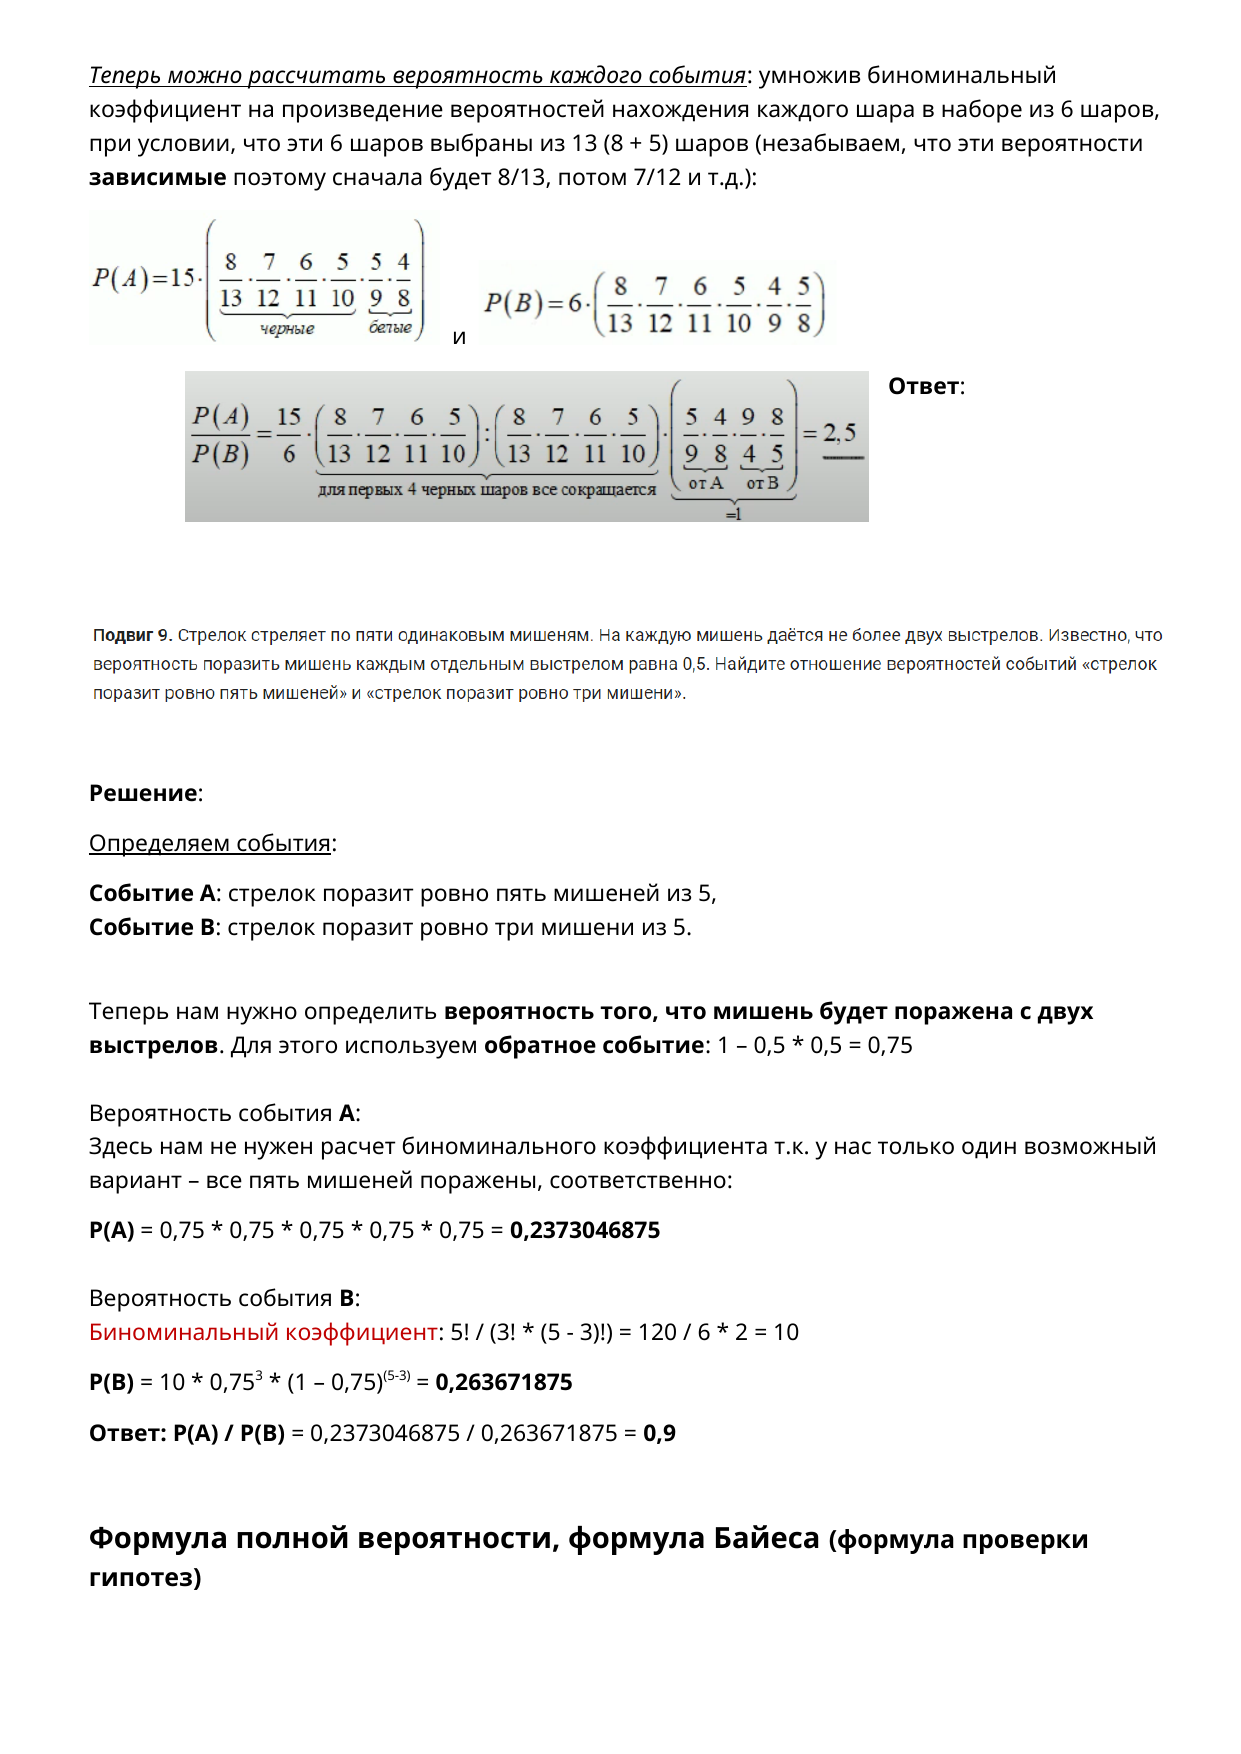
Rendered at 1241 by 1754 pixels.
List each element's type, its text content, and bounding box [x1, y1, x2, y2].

text Здесь нам не нужен расчет биноминального коэффициента т.к. у нас только один возможный вариант – все пять мишеней поражены, соответственно: [89, 1130, 1167, 1195]
text Теперь нам нужно определить вероятность того, что мишень будет поражена с двух выстрелов. Для этого используем обратное событие: 1 – 0,5 * 0,5 = 0,75 [89, 995, 1167, 1060]
text Р(А) = 0,75 * 0,75 * 0,75 * 0,75 * 0,75 = 0,2373046875 [89, 1214, 1167, 1246]
text Теперь можно рассчитать вероятность каждого события: умножив биноминальный коэффициент на произведение вероятностей нахождения каждого шара в наборе из 6 шаров, при условии, что эти 6 шаров выбраны из 13 (8 + 5) шаров (незабываем, что эти вероятности зависимые поэтому сначала будет 8/13, потом 7/12 и т.д.): [89, 59, 1167, 192]
picture [88, 210, 440, 345]
picture [478, 260, 837, 345]
picture [185, 371, 869, 522]
text Вероятность события В: [89, 1282, 1167, 1313]
text Биноминальный коэффициент: 5! / (3! * (5 - 3)!) = 120 / 6 * 2 = 10 [89, 1316, 1167, 1347]
text Формула полной вероятности, формула Байеса (формула проверки гипотез) [89, 1517, 1167, 1594]
text Определяем события: [89, 827, 1167, 858]
text Решение: [89, 776, 1167, 808]
text Событие В: стрелок поразит ровно три мишени из 5. [89, 911, 1167, 942]
text Вероятность события А: [89, 1096, 1167, 1128]
picture [88, 622, 1167, 708]
text Ответ: [89, 370, 1167, 401]
text Р(В) = 10 * 0,753 * (1 – 0,75)(5-3) = 0,263671875 [89, 1366, 1167, 1397]
text Событие А: стрелок поразит ровно пять мишеней из 5, [89, 877, 1167, 908]
text Ответ: Р(А) / Р(В) = 0,2373046875 / 0,263671875 = 0,9 [89, 1416, 1167, 1448]
